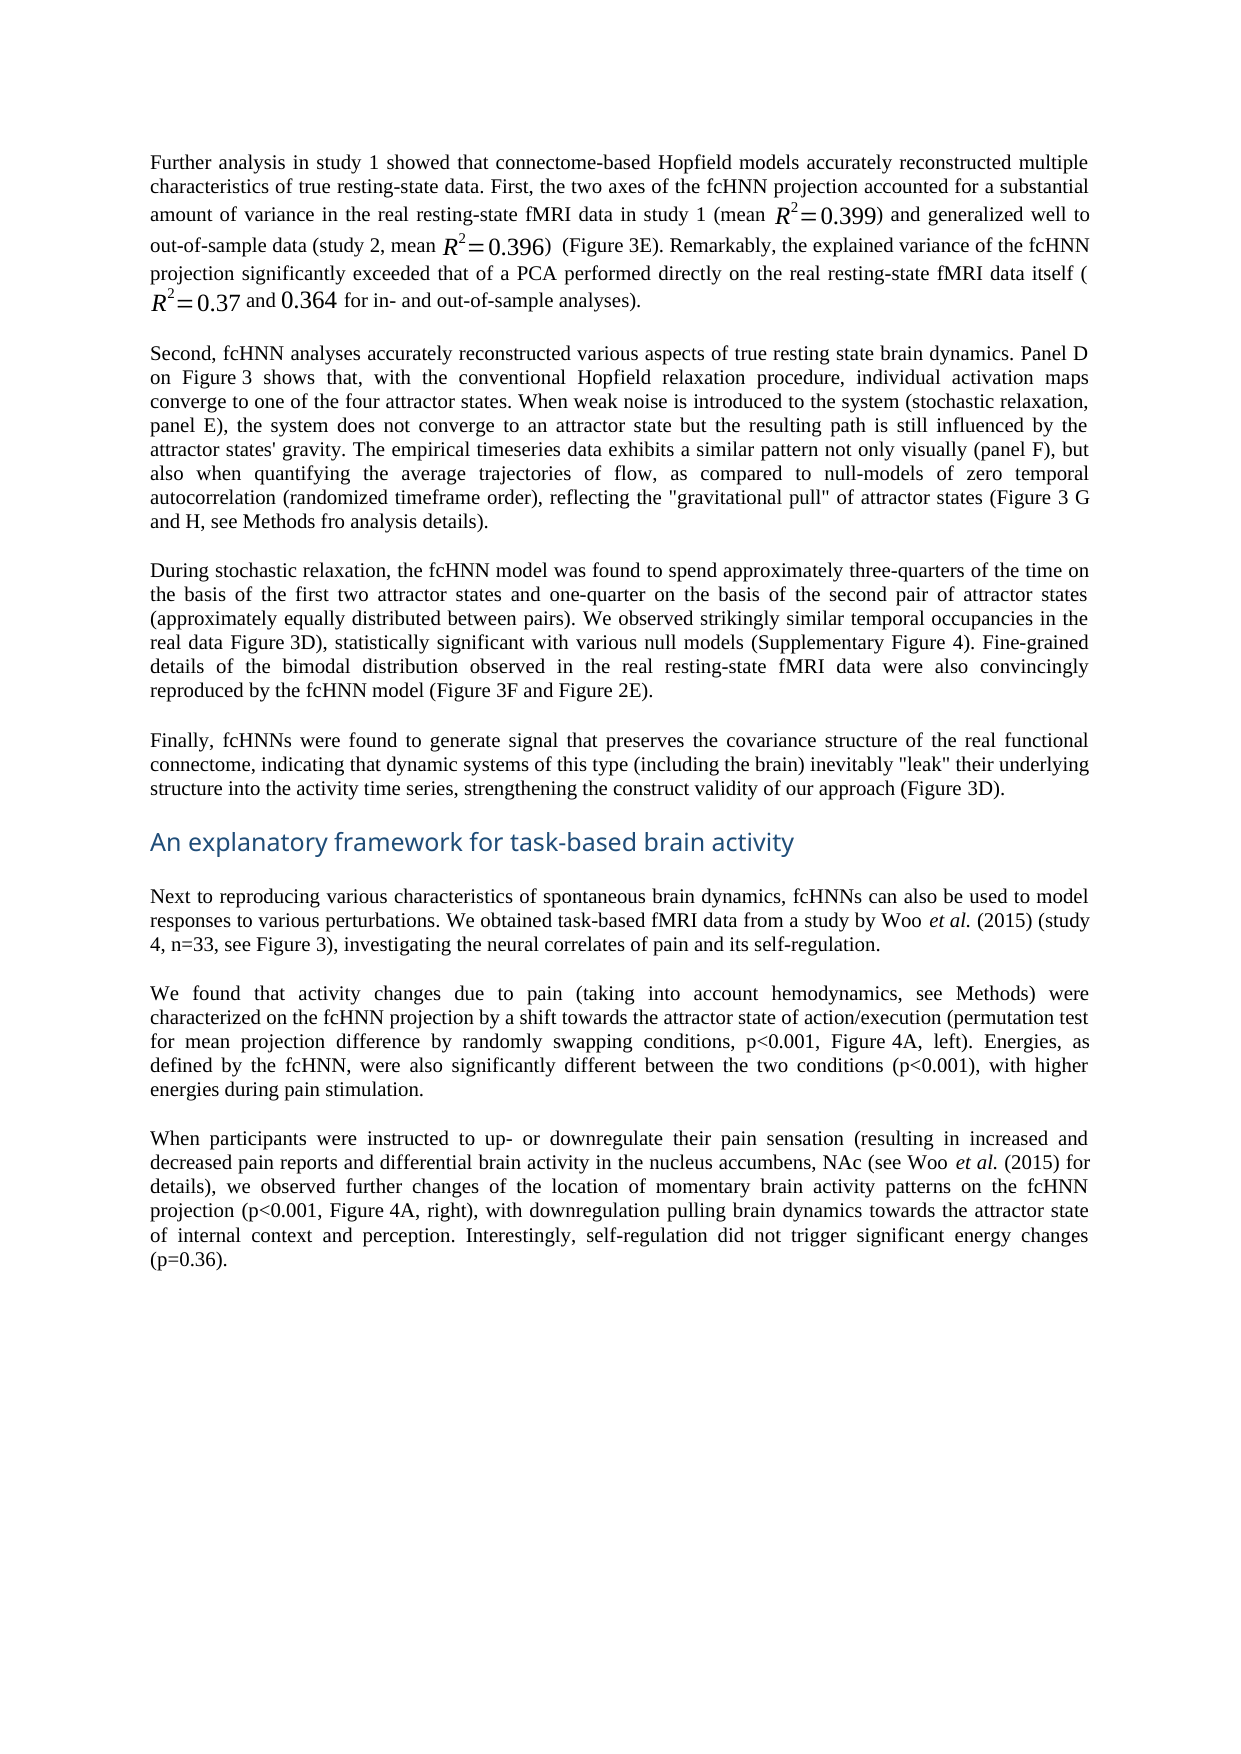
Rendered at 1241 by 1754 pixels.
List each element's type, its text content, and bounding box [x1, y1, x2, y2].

text Finally, fcHNNs were found to generate signal that preserves the covariance structure of the real functional connectome, indicating that dynamic systems of this type (including the brain) inevitably "leak" their underlying structure into the activity time series, strengthening the construct validity of our approach (Figure 3D). [150, 727, 1090, 800]
text Second, fcHNN analyses accurately reconstructed various aspects of true resting state brain dynamics. Panel D on Figure 3 shows that, with the conventional Hopfield relaxation procedure, individual activation maps converge to one of the four attractor states. When weak noise is introduced to the system (stochastic relaxation, panel E), the system does not converge to an attractor state but the resulting path is still influenced by the attractor states' gravity. The empirical timeseries data exhibits a similar pattern not only visually (panel F), but also when quantifying the average trajectories of flow, as compared to null-models of zero temporal autocorrelation (randomized timeframe order), reflecting the "gravitational pull" of attractor states (Figure 3 G and H, see Methods fro analysis details). [150, 341, 1090, 533]
text When participants were instructed to up- or downregulate their pain sensation (resulting in increased and decreased pain reports and differential brain activity in the nucleus accumbens, NAc (see Woo et al. (2015) for details), we observed further changes of the location of momentary brain activity patterns on the fcHNN projection (p<0.001, Figure 4A, right), with downregulation pulling brain dynamics towards the attractor state of internal context and perception. Interestingly, self-regulation did not trigger significant energy changes (p=0.36). [150, 1126, 1090, 1271]
text Further analysis in study 1 showed that connectome-based Hopfield models accurately reconstructed multiple characteristics of true resting-state data. First, the two axes of the fcHNN projection accounted for a substantial amount of variance in the real resting-state fMRI data in study 1 (mean ) and generalized well to out-of-sample data (study 2, mean ) (Figure 3E). Remarkably, the explained variance of the fcHNN projection significantly exceeded that of a PCA performed directly on the real resting-state fMRI data itself ( and for in- and out-of-sample analyses). [150, 150, 1090, 316]
subtitle An explanatory framework for task-based brain activity [150, 825, 1090, 859]
text We found that activity changes due to pain (taking into account hemodynamics, see Methods) were characterized on the fcHNN projection by a shift towards the attractor state of action/execution (permutation test for mean projection difference by randomly swapping conditions, p<0.001, Figure 4A, left). Energies, as defined by the fcHNN, were also significantly different between the two conditions (p<0.001), with higher energies during pain stimulation. [150, 981, 1090, 1101]
text During stochastic relaxation, the fcHNN model was found to spend approximately three-quarters of the time on the basis of the first two attractor states and one-quarter on the basis of the second pair of attractor states (approximately equally distributed between pairs). We observed strikingly similar temporal occupancies in the real data Figure 3D), statistically significant with various null models (Supplementary Figure 4). Fine-grained details of the bimodal distribution observed in the real resting-state fMRI data were also convincingly reproduced by the fcHNN model (Figure 3F and Figure 2E). [150, 558, 1090, 702]
text Next to reproducing various characteristics of spontaneous brain dynamics, fcHNNs can also be used to model responses to various perturbations. We obtained task-based fMRI data from a study by Woo et al. (2015) (study 4, n=33, see Figure 3), investigating the neural correlates of pain and its self-regulation. [150, 884, 1090, 956]
